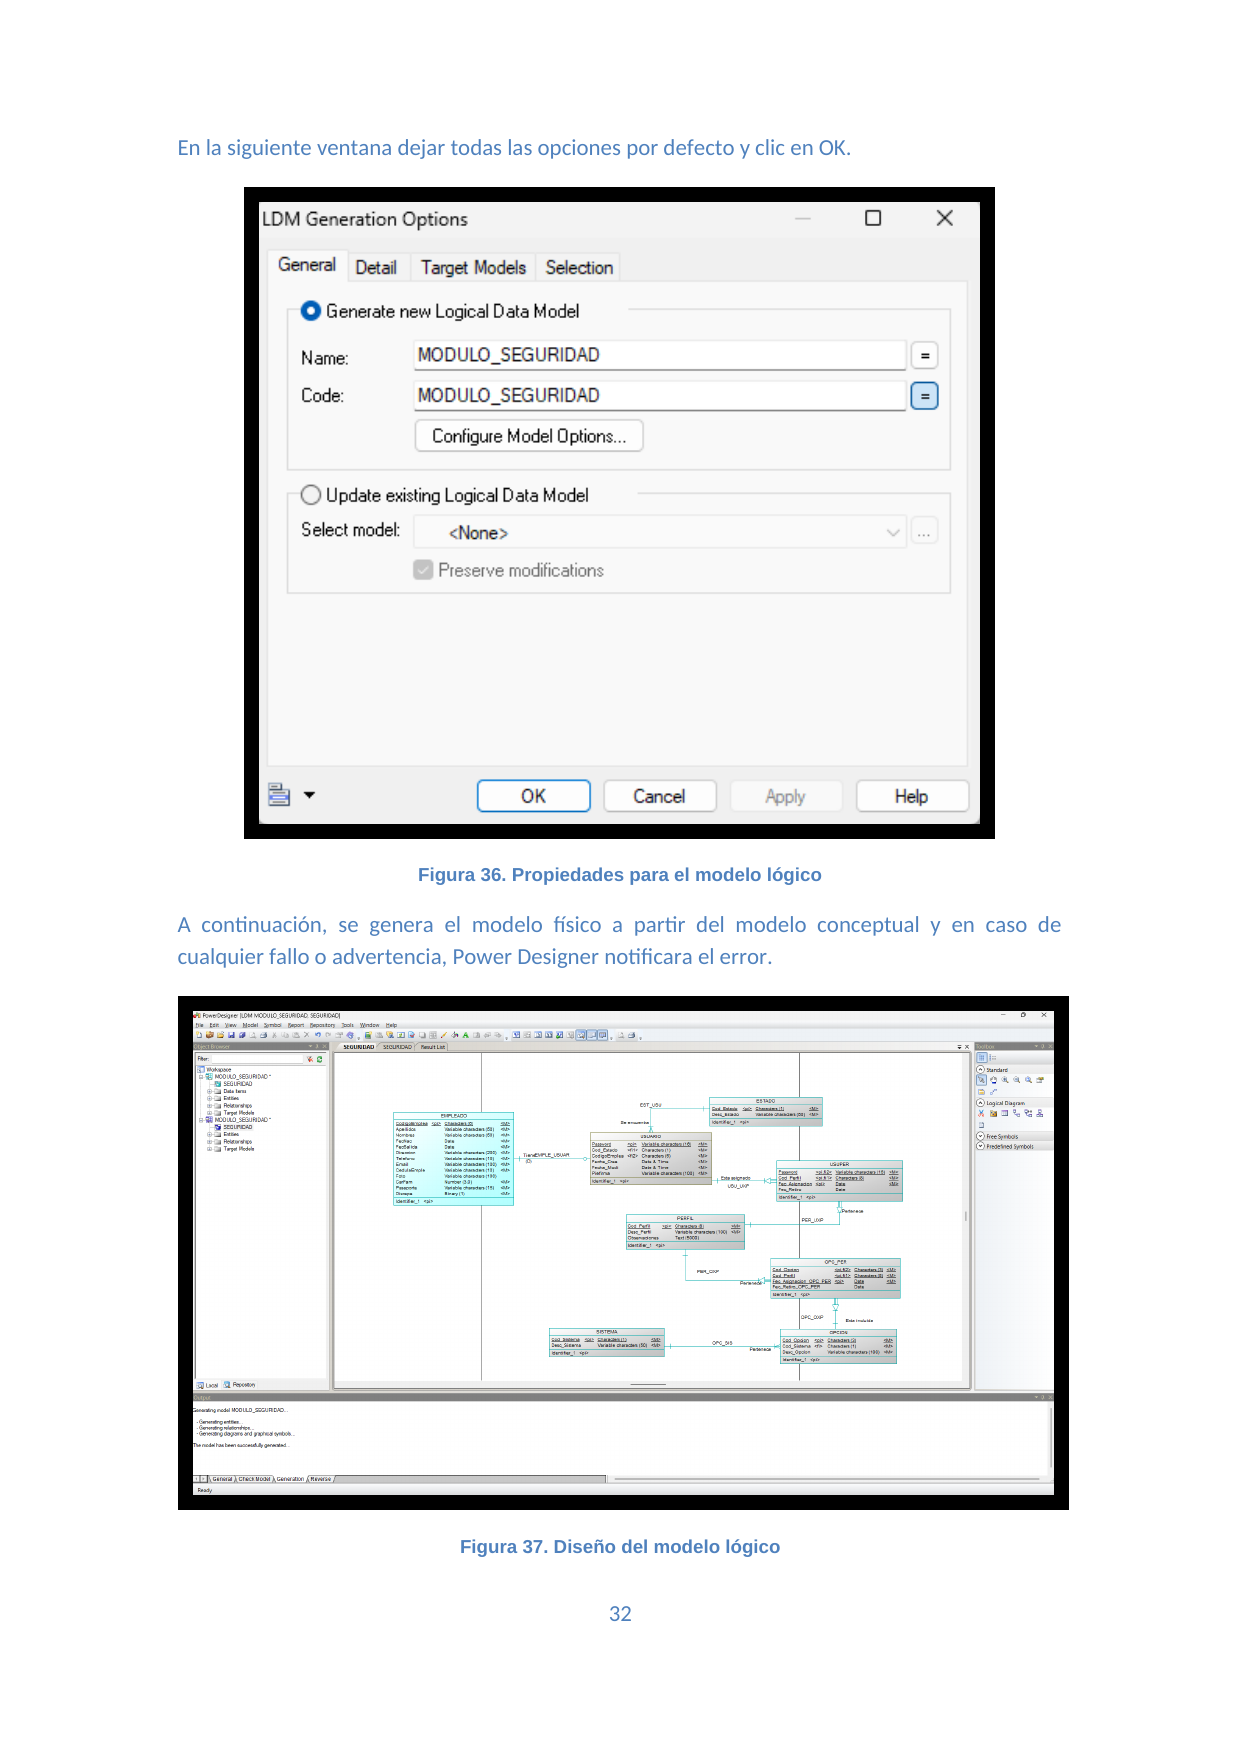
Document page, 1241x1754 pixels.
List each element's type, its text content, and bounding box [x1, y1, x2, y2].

text A continuación, se genera el modelo físico a partir del modelo conceptual y en caso de cualquier fallo o advertencia, Power Designer notificara el error. [177, 910, 1063, 970]
text En la siguiente ventana dejar todas las opciones por defecto y clic en OK. [177, 133, 1063, 161]
picture [259, 202, 980, 824]
picture [193, 1011, 1054, 1495]
